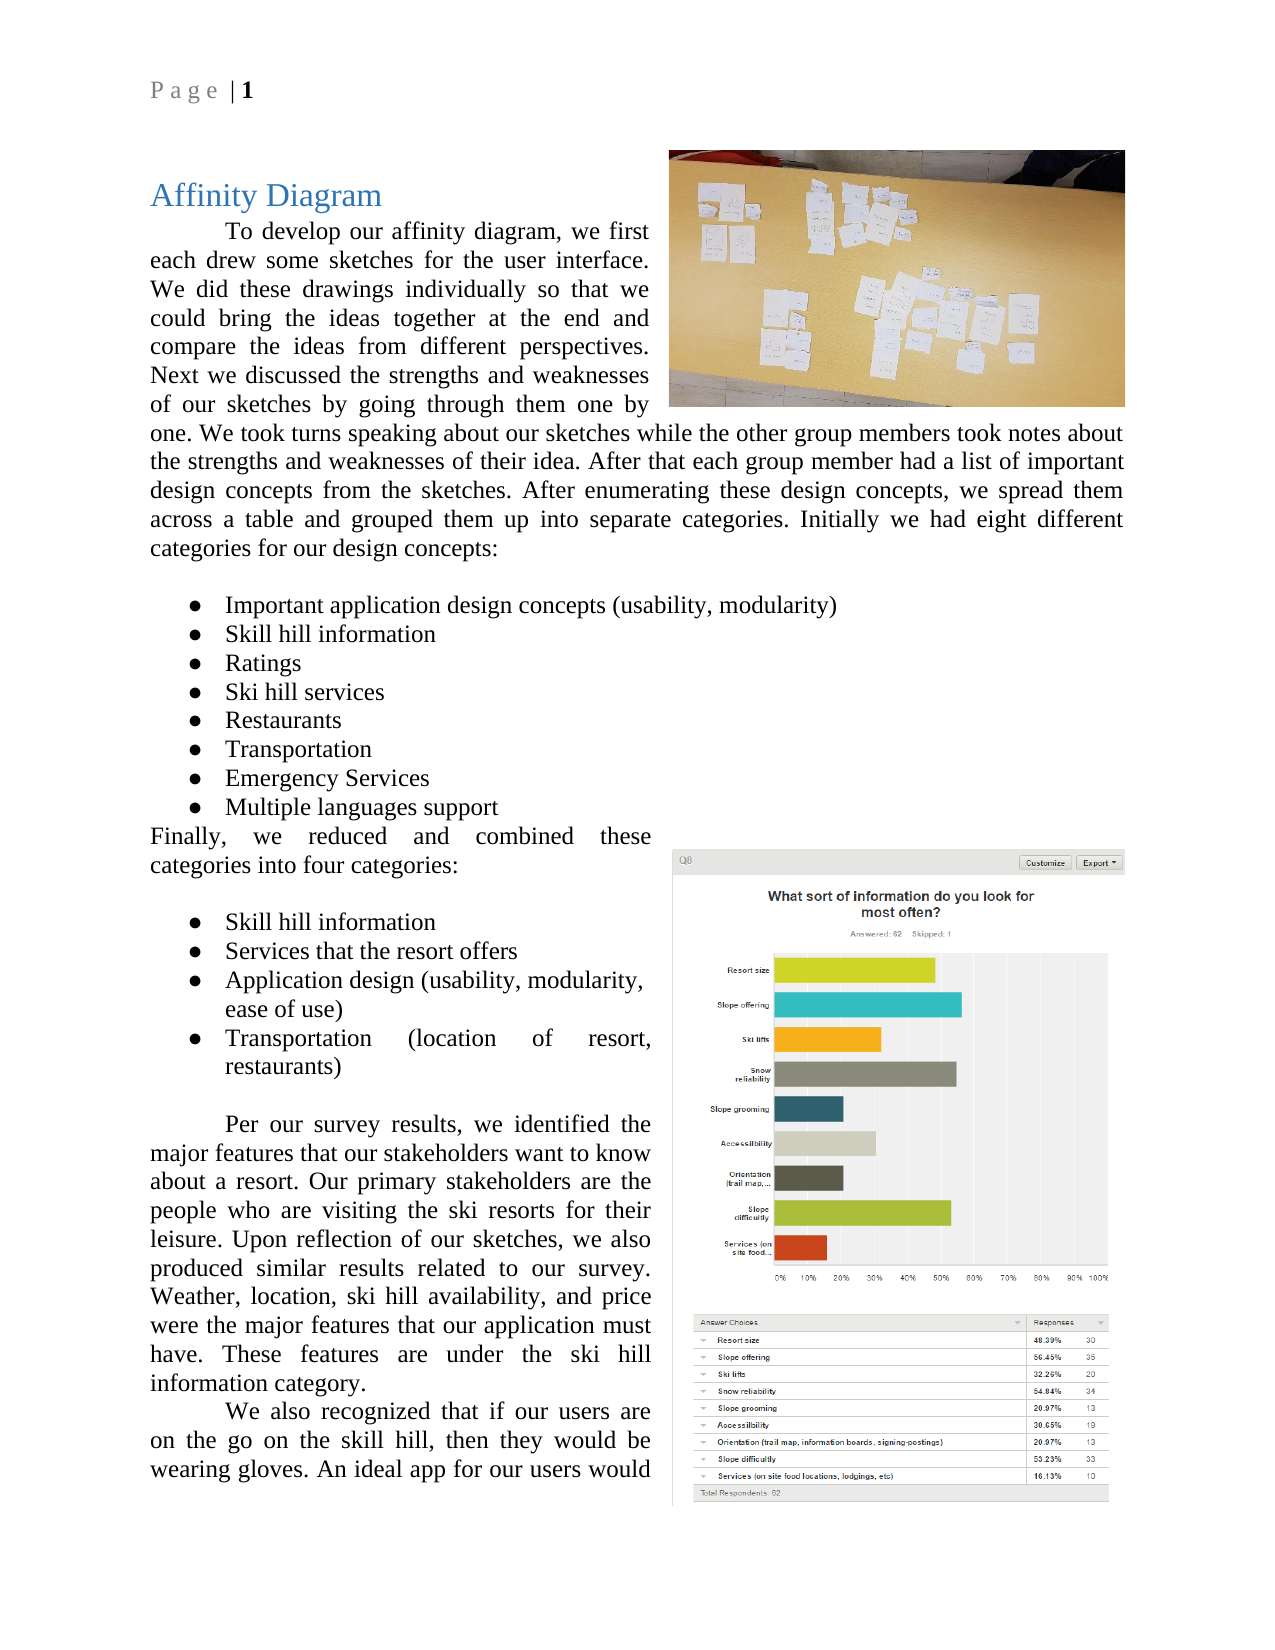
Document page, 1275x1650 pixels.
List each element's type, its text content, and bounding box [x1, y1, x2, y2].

picture [670, 846, 1125, 1506]
list Multiple languages support [187, 792, 1125, 821]
list Ski hill services [187, 677, 1125, 706]
list Ratings [187, 648, 1125, 677]
text Finally, we reduced and combined these categories into four categories: [150, 821, 1125, 878]
list Application design (usability, modularity, ease of use) [187, 965, 670, 1022]
list Transportation [187, 734, 1125, 763]
list Important application design concepts (usability, modularity) [187, 590, 1125, 619]
list Restaurants [187, 706, 1125, 734]
list Skill hill information [187, 907, 670, 936]
list Transportation (location of resort, restaurants) [187, 1022, 670, 1080]
list Services that the resort offers [187, 936, 670, 965]
list Skill hill information [187, 619, 1125, 648]
picture [668, 150, 1125, 407]
list Emergency Services [187, 763, 1125, 792]
text To develop our affinity diagram, we first each drew some sketches for the user interface. We did these drawings individually so that we could bring the ideas together at the end and compare the ideas from different perspectives. Next we discussed the strengths and weaknesses of our sketches by going through them one by one. We took turns speaking about our sketches while the other group members took notes about the strengths and weaknesses of their idea. After that each group member had a list of important design concepts from the sketches. After enumerating these design concepts, we spread them across a table and grouped them up into separate categories. Initially we had eight different categories for our design concepts: [150, 216, 1125, 561]
subtitle Affinity Diagram [150, 175, 668, 213]
text Per our survey results, we identified the major features that our stakeholders want to know about a resort. Our primary stakeholders are the people who are visiting the ski resorts for their leisure. Upon reflection of our sketches, we also produced similar results related to our survey. Weather, location, ski hill availability, and price were the major features that our application must have. These features are under the ski hill information category. [150, 1109, 670, 1396]
